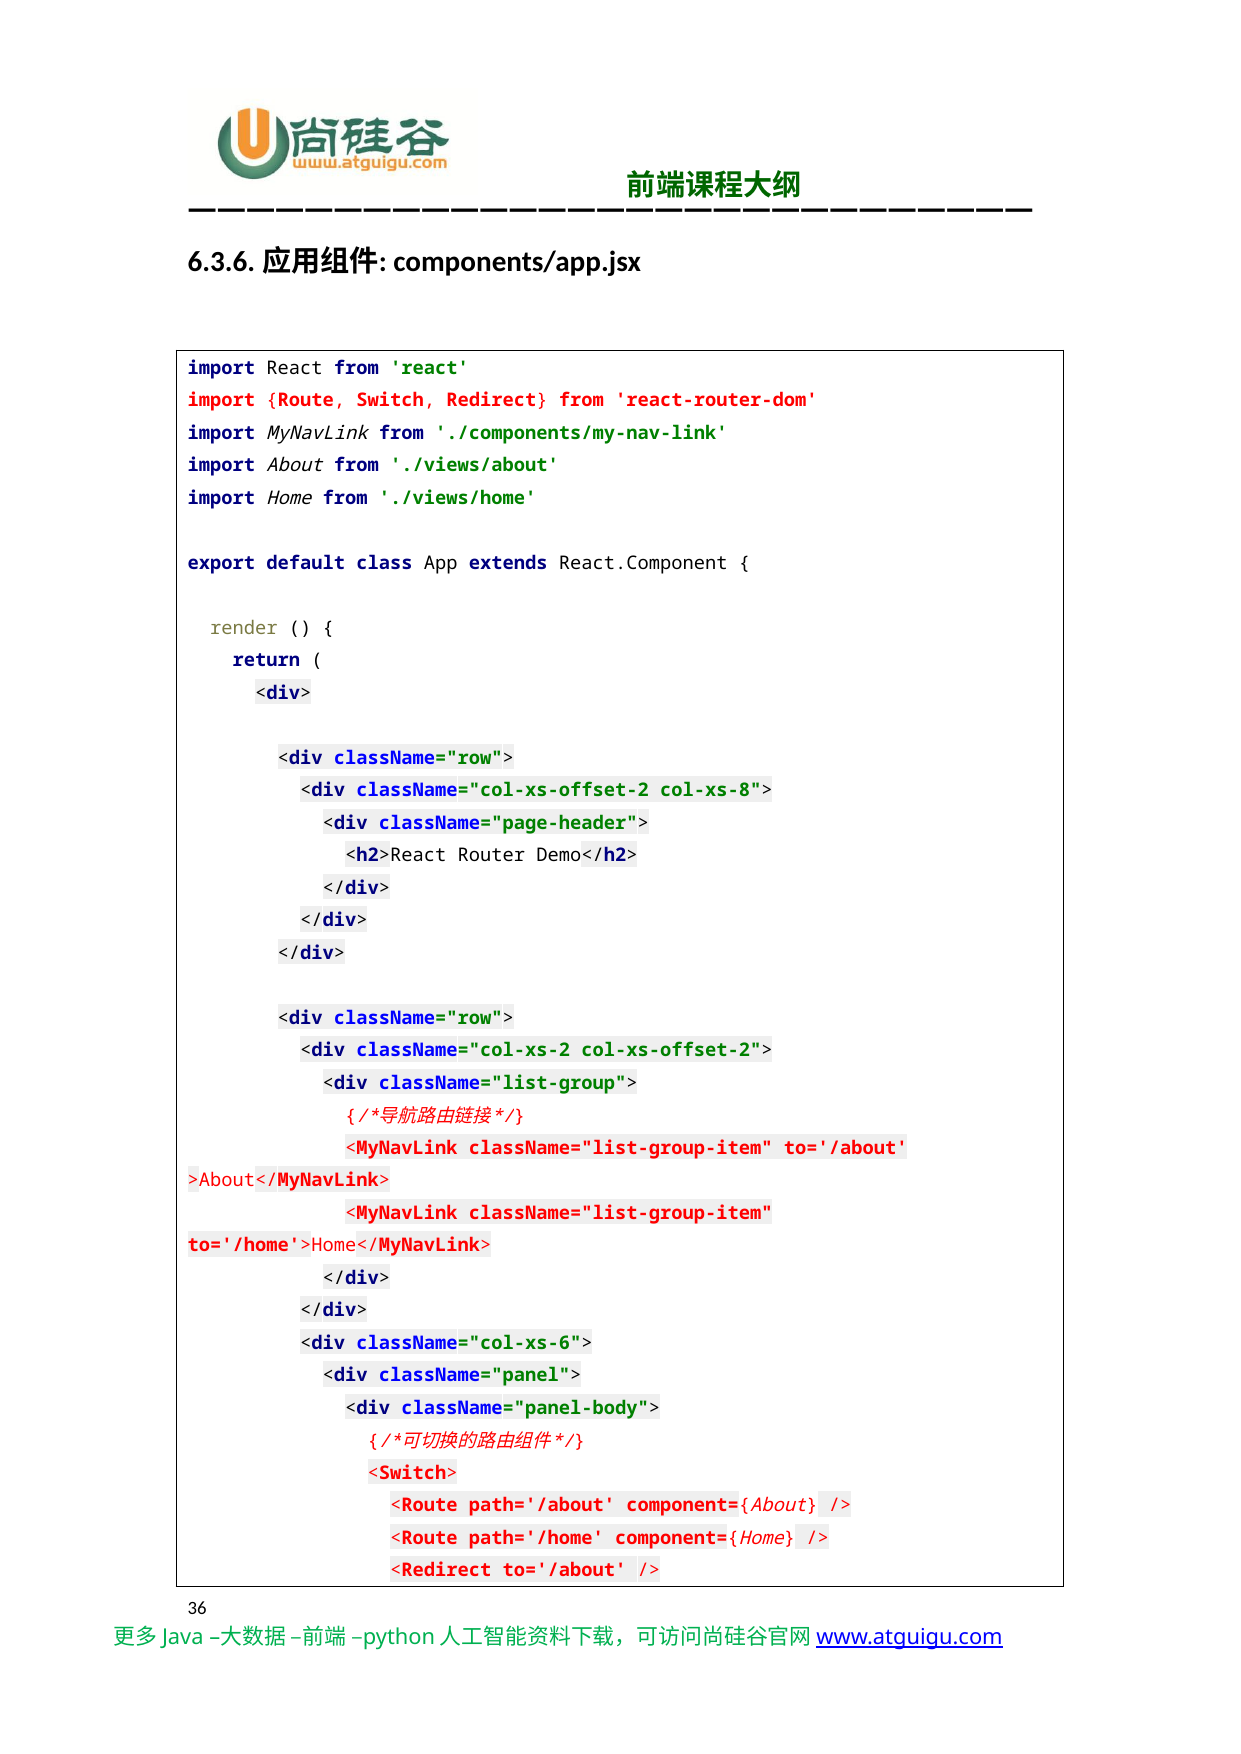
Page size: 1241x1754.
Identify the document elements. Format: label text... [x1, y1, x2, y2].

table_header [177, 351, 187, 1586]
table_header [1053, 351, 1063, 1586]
picture [187, 88, 479, 195]
subtitle 6.3.6. 应用组件: components/app.jsx [187, 227, 1053, 292]
